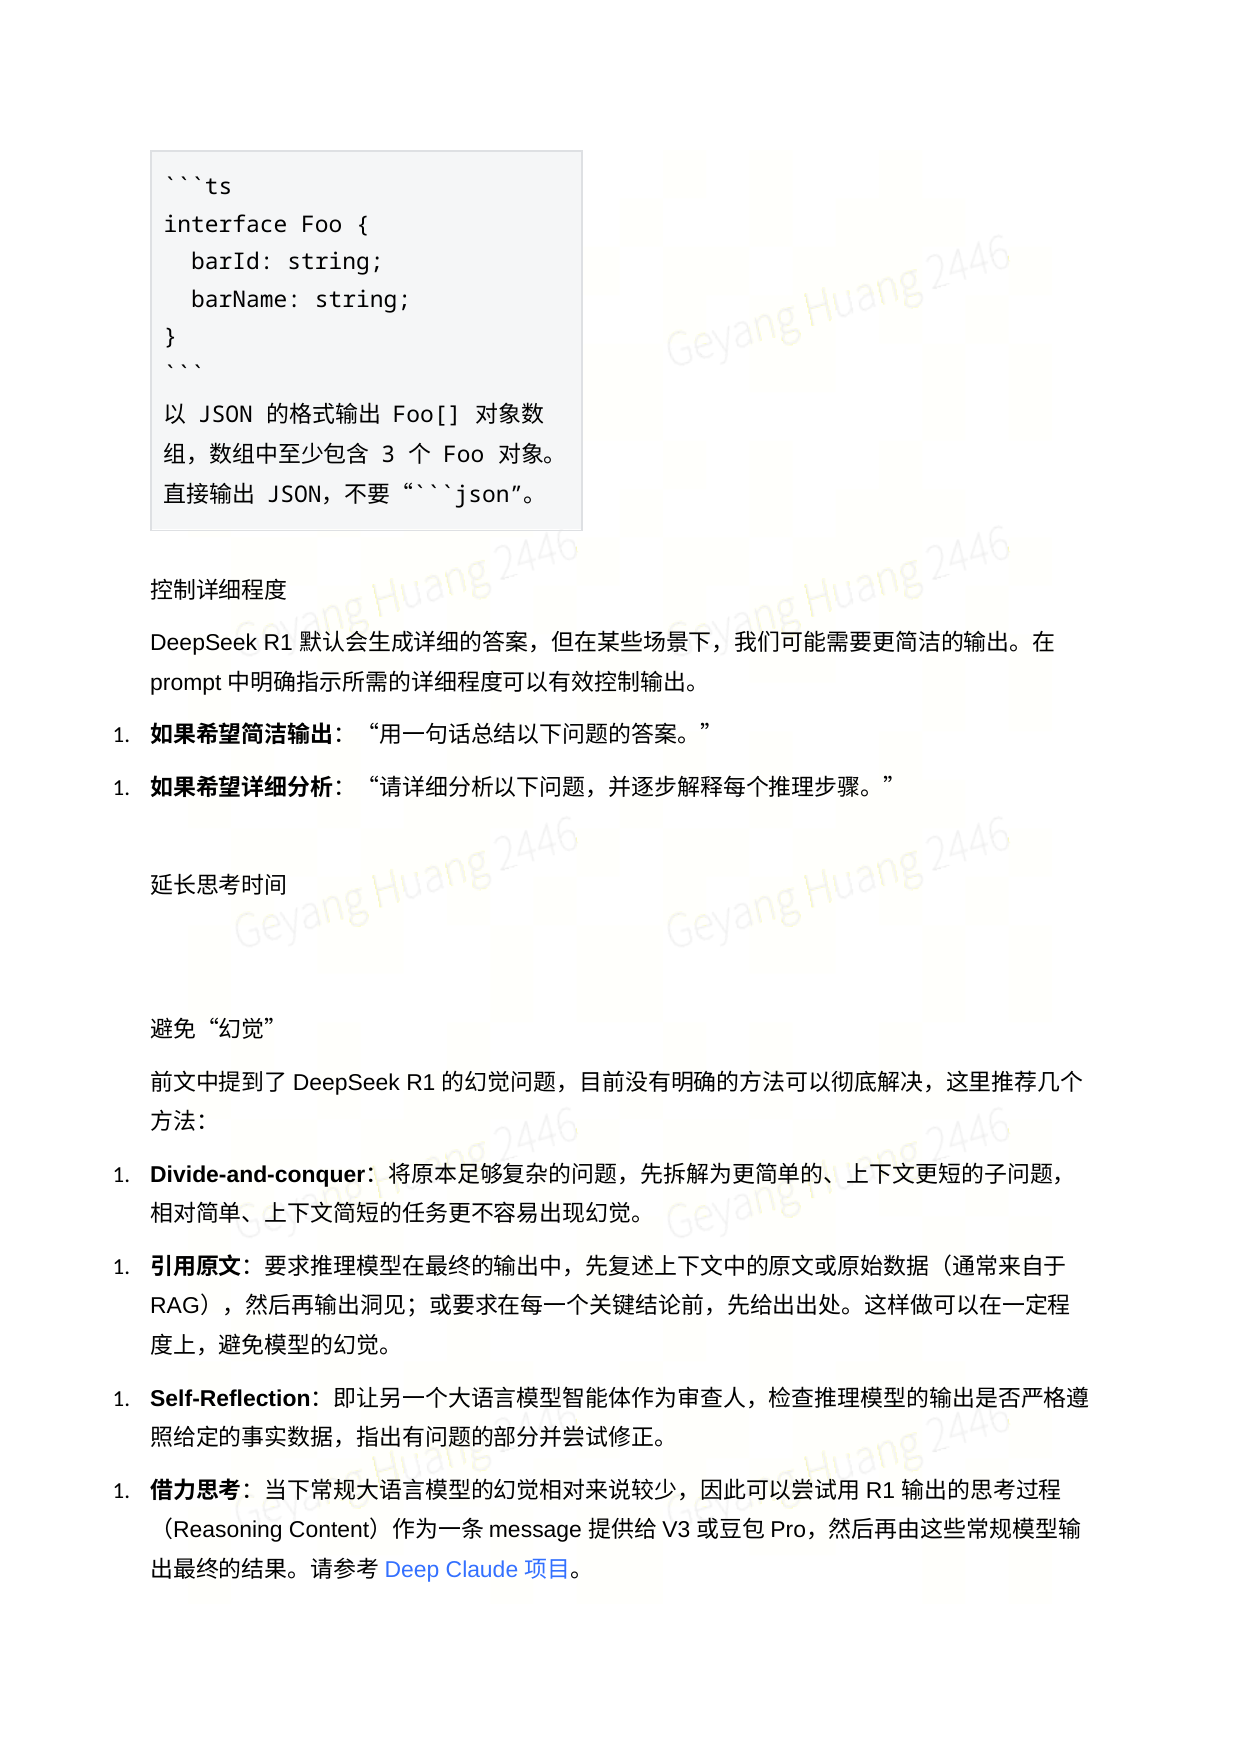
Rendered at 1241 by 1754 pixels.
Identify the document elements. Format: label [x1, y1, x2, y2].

picture [188, 150, 1052, 1604]
